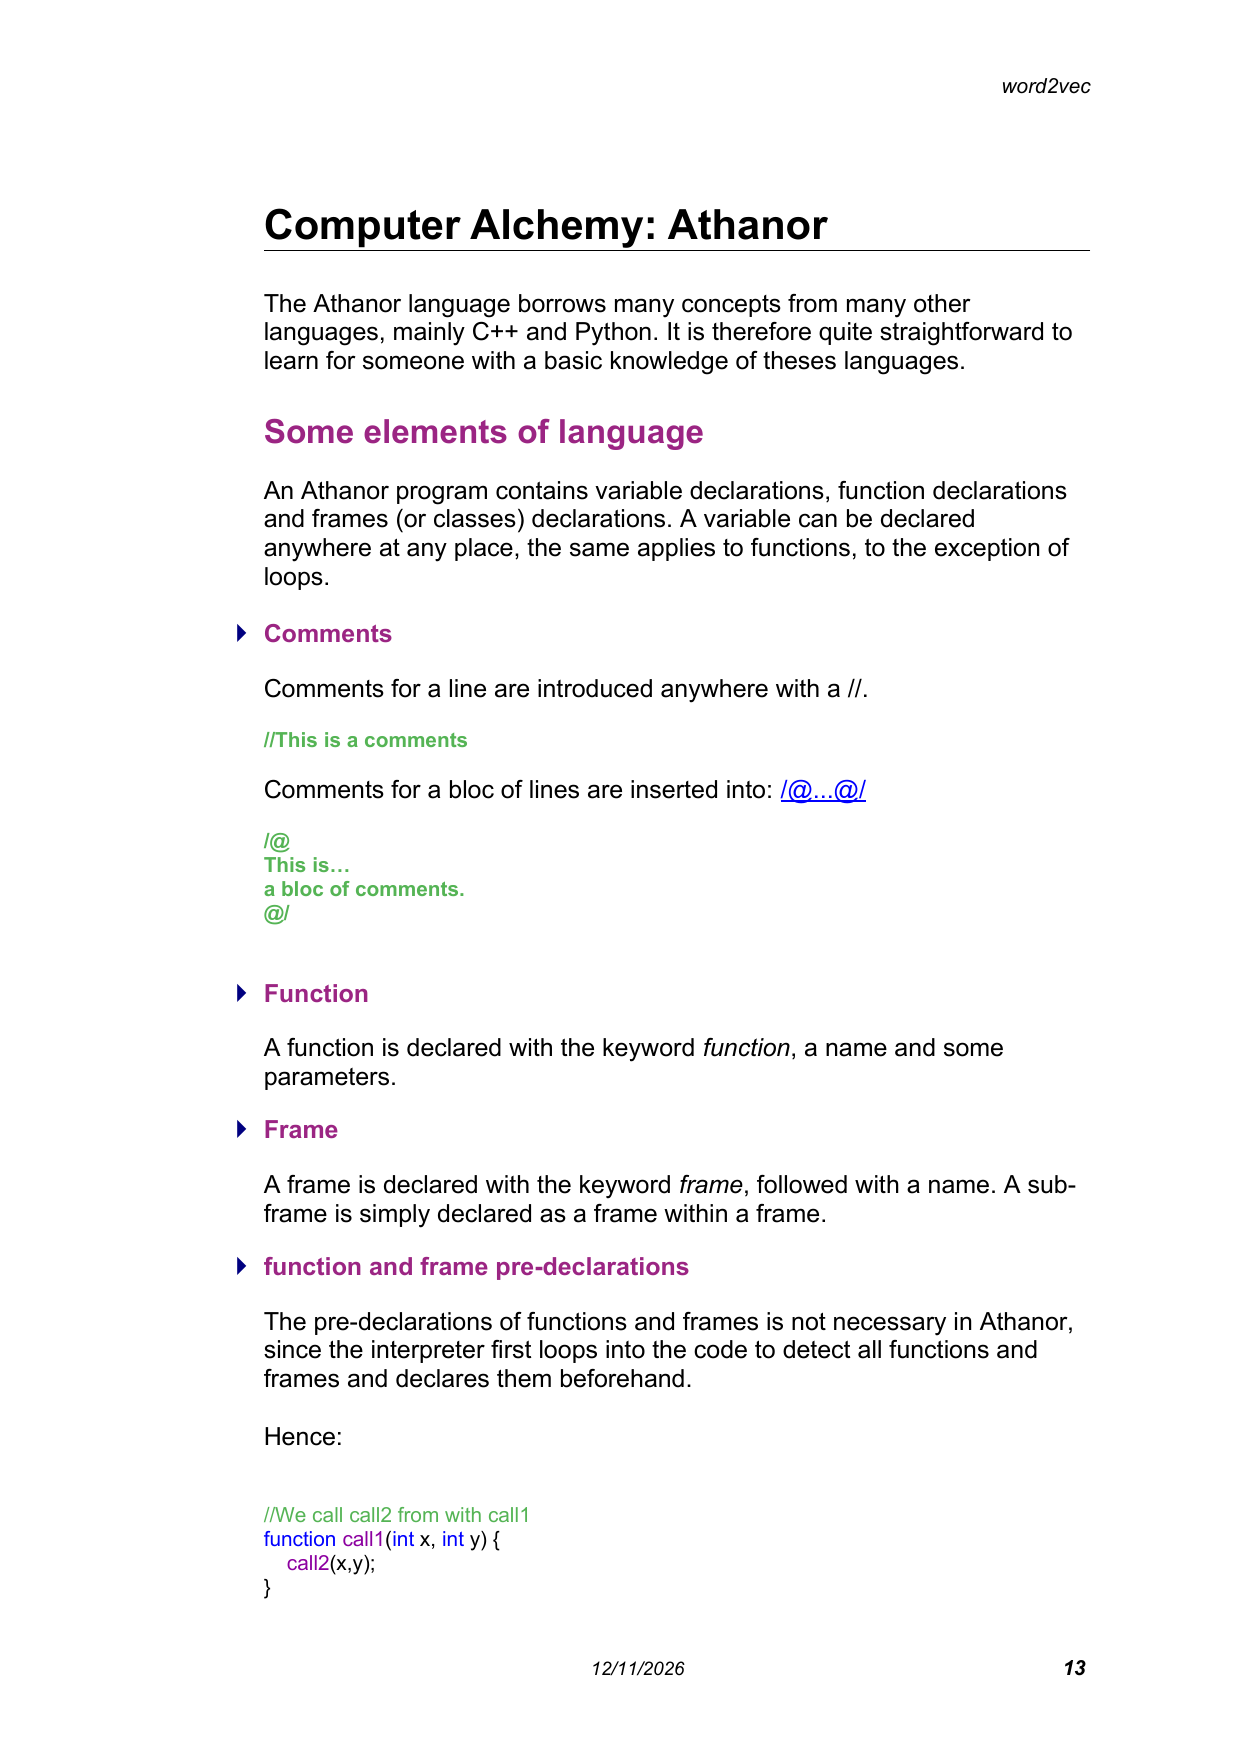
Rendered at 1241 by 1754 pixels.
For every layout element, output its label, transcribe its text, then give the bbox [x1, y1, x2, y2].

text Comments for a bloc of lines are inserted into: /@...@/ [263, 775, 1090, 804]
text The Athanor language borrows many concepts from many other languages, mainly C++ and Python. It is therefore quite straightforward to learn for someone with a basic knowledge of theses languages. [263, 288, 1090, 375]
text This is… [263, 853, 1090, 877]
subtitle Comments [226, 619, 1090, 649]
text The pre-declarations of functions and frames is not necessary in Athanor, since the interpreter first loops into the code to detect all functions and frames and declares them beforehand. [263, 1307, 1090, 1393]
text Comments for a line are introduced anywhere with a //. [263, 674, 1090, 702]
subtitle Some elements of language [263, 412, 1090, 451]
text /@ [263, 829, 1090, 853]
text A frame is declared with the keyword frame, followed with a name. A sub-frame is simply declared as a frame within a frame. [263, 1170, 1090, 1227]
text //This is a comments [263, 727, 1090, 751]
subtitle Function [226, 979, 1090, 1008]
text Hence: [263, 1422, 1090, 1450]
subtitle Computer Alchemy: Athanor [263, 200, 1090, 251]
text An Athanor program contains variable declarations, function declarations and frames (or classes) declarations. A variable can be declared anywhere at any place, the same applies to functions, to the exception of loops. [263, 476, 1090, 591]
text a bloc of comments. [263, 877, 1090, 901]
text call2(x,y); [263, 1551, 1090, 1575]
text } [263, 1575, 1090, 1599]
text @/ [263, 901, 1090, 925]
subtitle function and frame pre-declarations [226, 1252, 1090, 1282]
text A function is declared with the keyword function, a name and some parameters. [263, 1033, 1090, 1091]
text //We call call2 from with call1 [263, 1503, 1090, 1527]
subtitle Frame [226, 1116, 1090, 1145]
text function call1(int x, int y) { [263, 1527, 1090, 1551]
